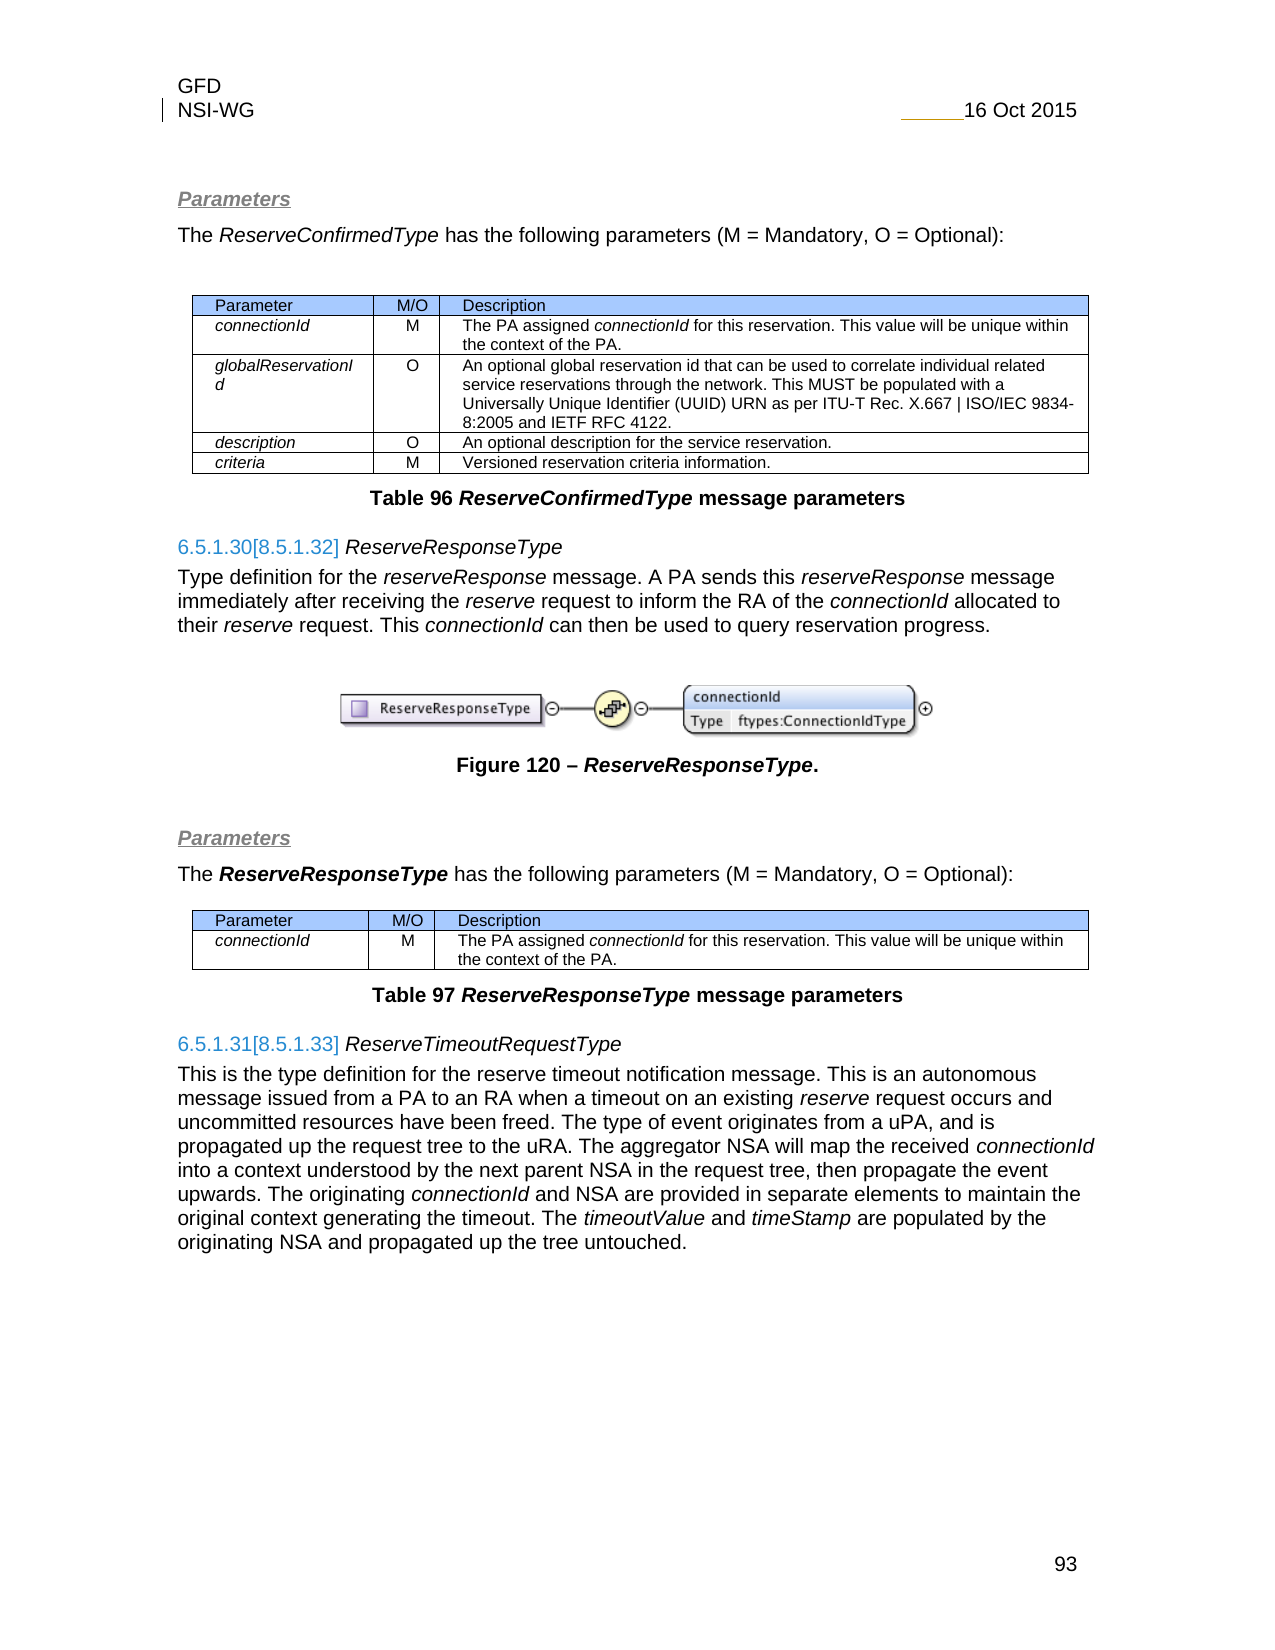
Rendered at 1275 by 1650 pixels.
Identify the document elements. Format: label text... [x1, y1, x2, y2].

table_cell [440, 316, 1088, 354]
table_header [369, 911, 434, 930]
text The ReserveConfirmedType has the following parameters (M = Mandatory, O = Optional): [177, 223, 1098, 247]
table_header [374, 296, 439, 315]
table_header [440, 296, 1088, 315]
text Parameters [177, 186, 1098, 210]
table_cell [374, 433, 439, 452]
text The ReserveResponseType has the following parameters (M = Mandatory, O = Optional): [177, 862, 1098, 886]
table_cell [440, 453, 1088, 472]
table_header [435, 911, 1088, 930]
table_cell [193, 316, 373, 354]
text Table 96 ReserveConfirmedType message parameters [177, 486, 1098, 510]
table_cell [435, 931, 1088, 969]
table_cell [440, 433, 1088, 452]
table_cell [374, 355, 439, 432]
subtitle ReserveTimeoutRequestType [177, 1032, 1098, 1056]
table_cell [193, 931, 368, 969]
text Figure – ReserveResponseType. [177, 752, 1098, 776]
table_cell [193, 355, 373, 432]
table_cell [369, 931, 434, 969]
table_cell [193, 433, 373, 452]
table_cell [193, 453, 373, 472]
text This is the type definition for the reserve timeout notification message. This is an autonomous message issued from a PA to an RA when a timeout on an existing reserve request occurs and uncommitted resources have been freed. The type of event originates from a uPA, and is propagated up the request tree to the uRA. The aggregator NSA will map the received connectionId into a context understood by the next parent NSA in the request tree, then propagate the event upwards. The originating connectionId and NSA are provided in separate elements to maintain the original context generating the timeout. The timeoutValue and timeStamp are populated by the originating NSA and propagated up the tree untouched. [177, 1062, 1098, 1254]
text Type definition for the reserveResponse message. A PA sends this reserveResponse message immediately after receiving the reserve request to inform the RA of the connectionId allocated to their reserve request. This connectionId can then be used to query reservation progress. [177, 565, 1098, 637]
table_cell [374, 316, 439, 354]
text Table 97 ReserveResponseType message parameters [177, 983, 1098, 1007]
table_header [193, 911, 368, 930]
picture [340, 685, 935, 740]
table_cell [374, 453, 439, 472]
text Parameters [177, 825, 1098, 849]
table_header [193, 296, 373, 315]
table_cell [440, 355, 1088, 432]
subtitle ReserveResponseType [177, 535, 1098, 559]
